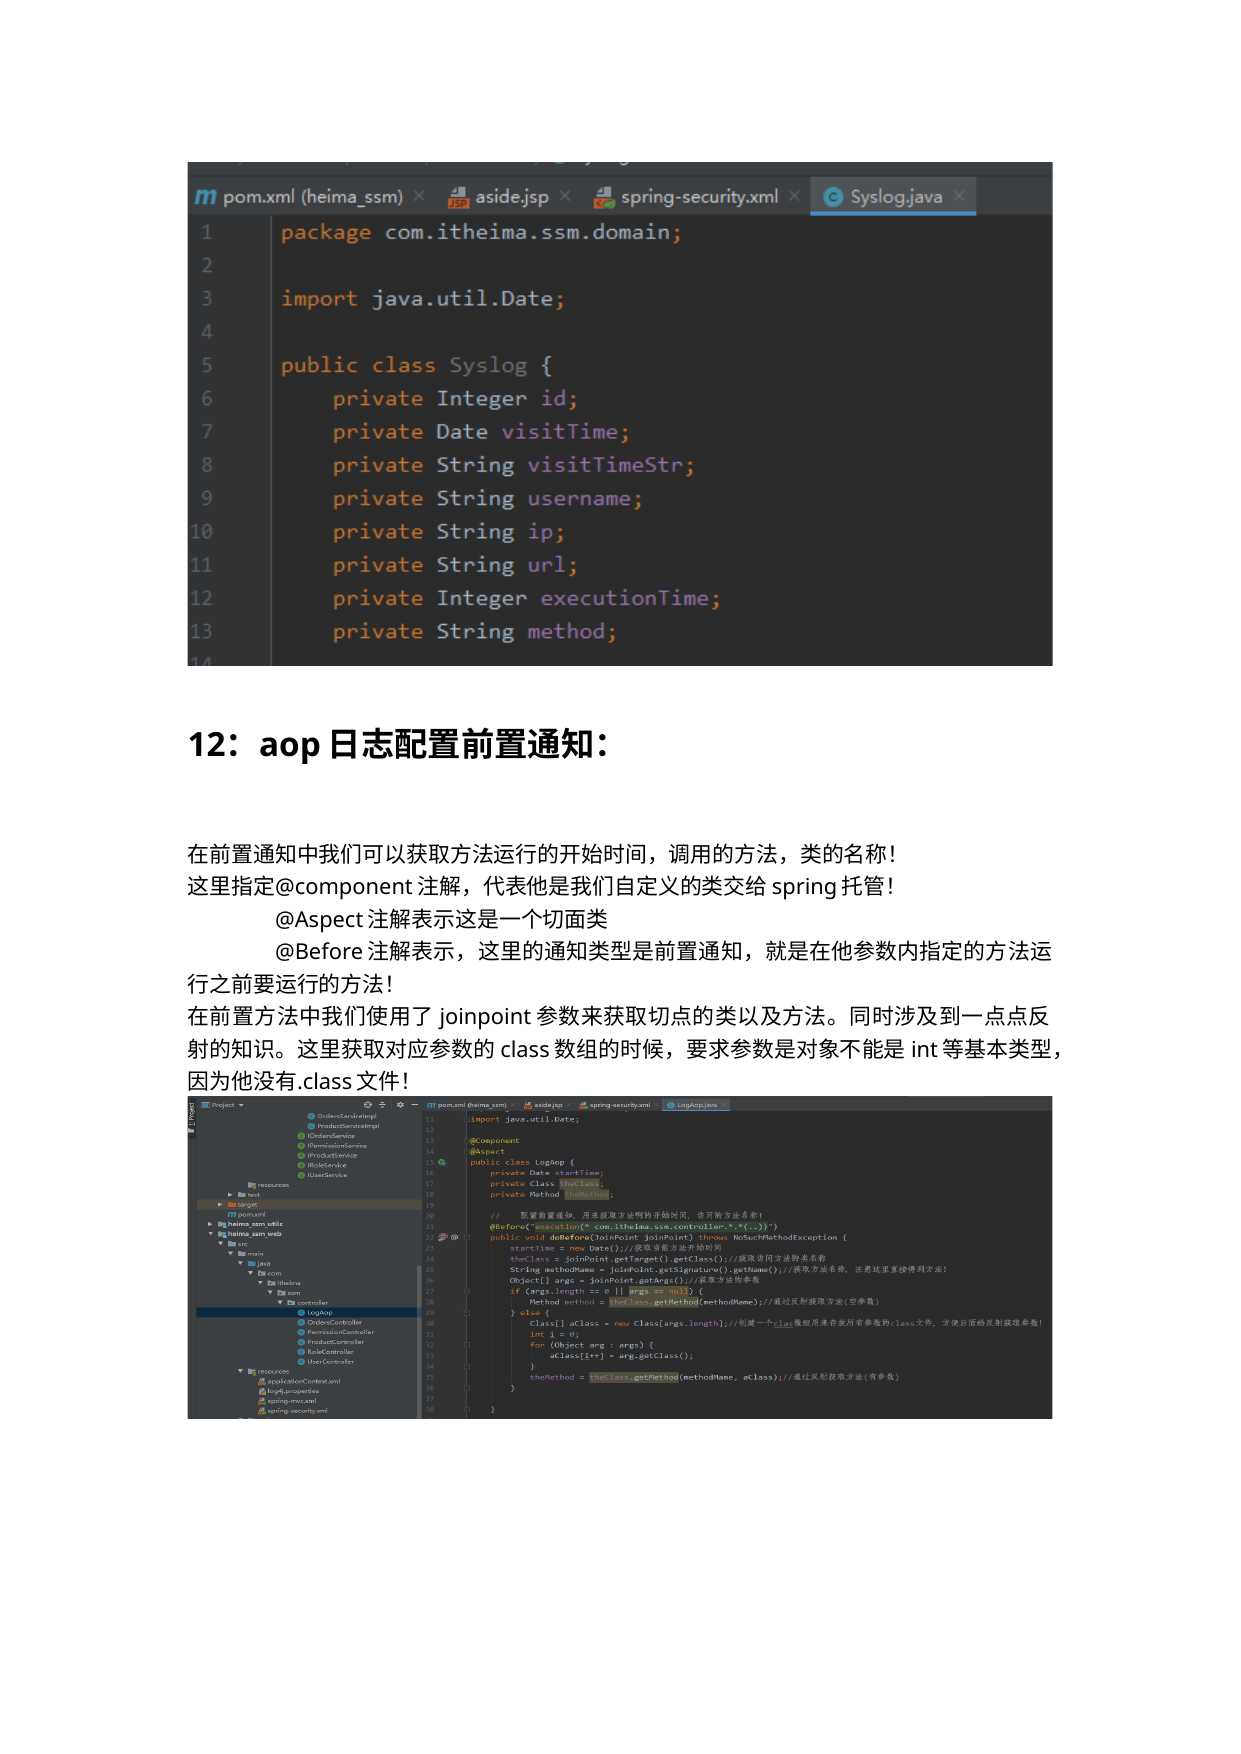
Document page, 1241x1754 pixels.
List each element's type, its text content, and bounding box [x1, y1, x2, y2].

text 在前置通知中我们可以获取方法运行的开始时间，调用的方法，类的名称！ [187, 836, 1053, 869]
subtitle 12：aop日志配置前置通知： [187, 709, 1053, 774]
text @Before注解表示，这里的通知类型是前置通知，就是在他参数内指定的方法运行之前要运行的方法！ [187, 934, 1053, 999]
text 这里指定@component注解，代表他是我们自定义的类交给spring托管！ [187, 869, 1053, 901]
picture [187, 162, 1053, 666]
text @Aspect注解表示这是一个切面类 [231, 901, 1053, 934]
text 在前置方法中我们使用了joinpoint参数来获取切点的类以及方法。同时涉及到一点点反射的知识。这里获取对应参数的class数组的时候，要求参数是对象不能是int等基本类型，因为他没有.class文件！ [187, 999, 1053, 1096]
picture [187, 1096, 1053, 1419]
